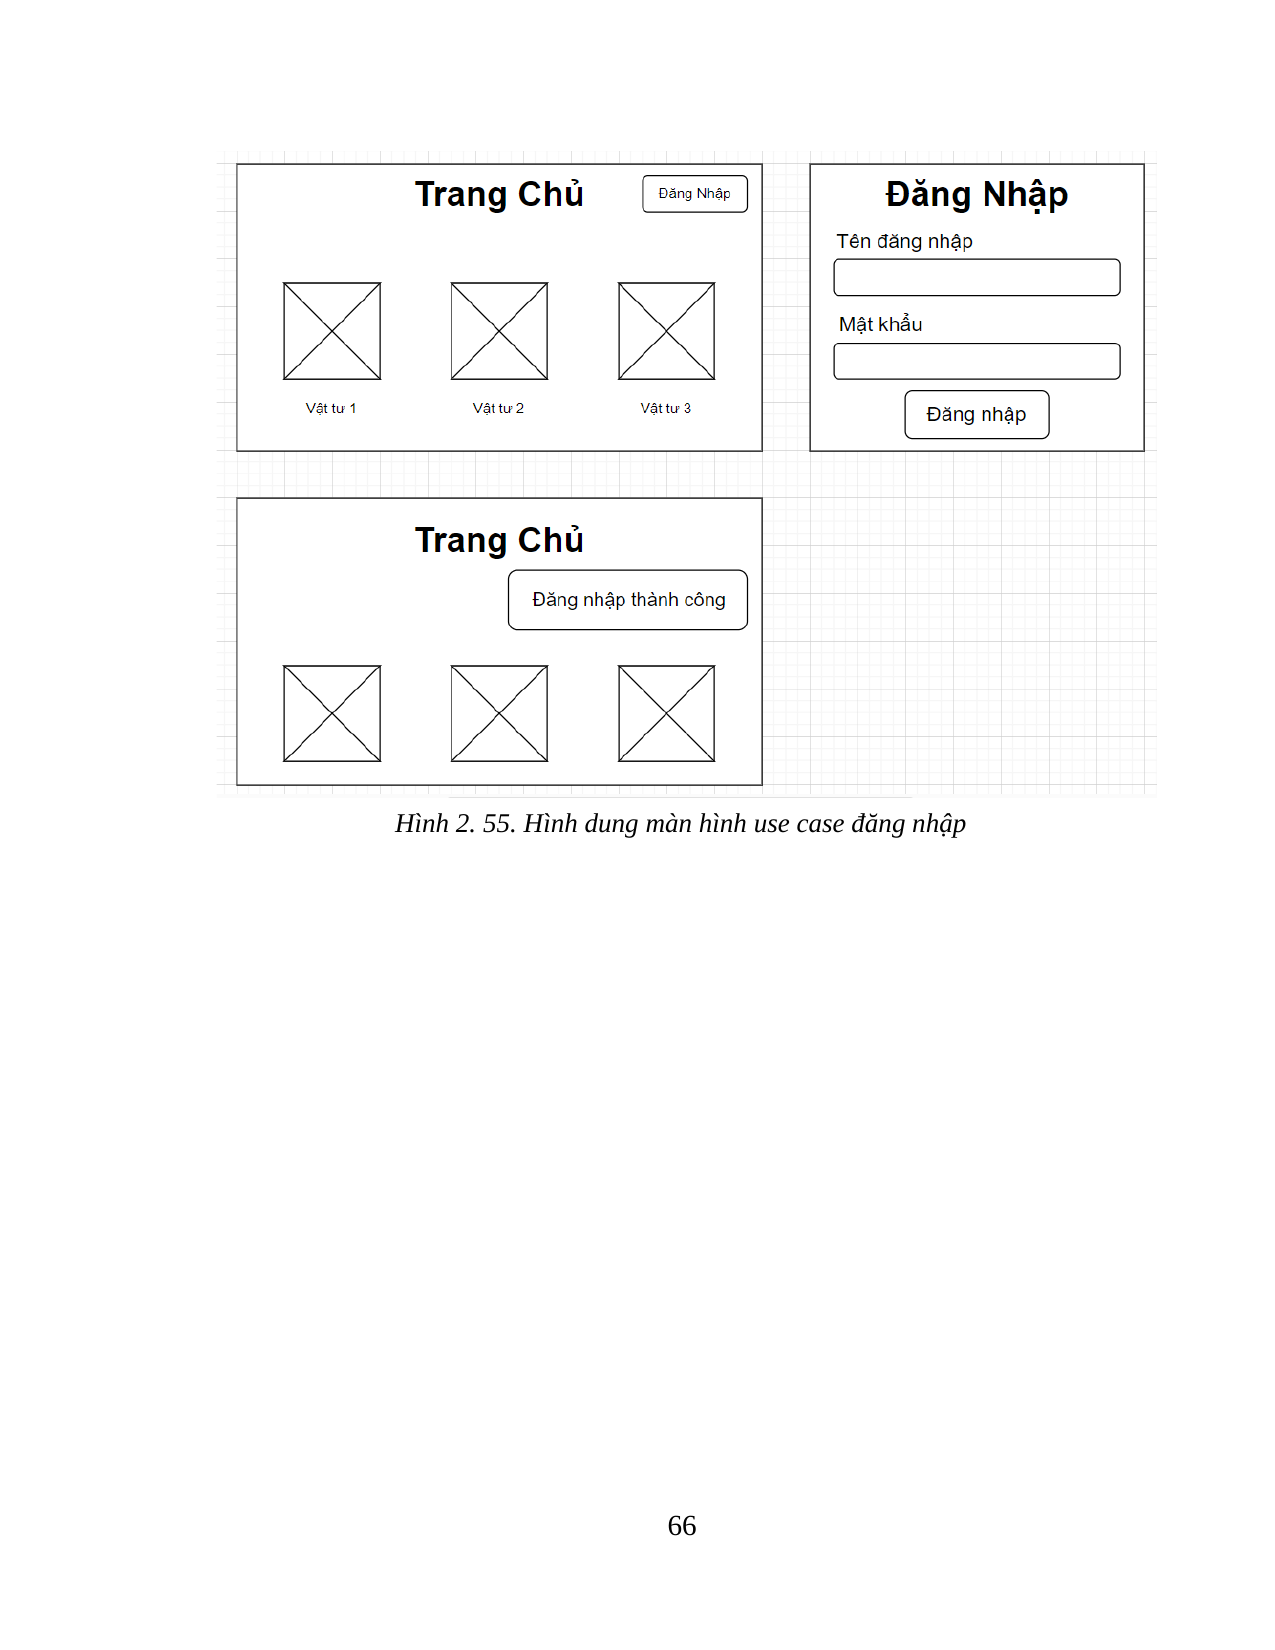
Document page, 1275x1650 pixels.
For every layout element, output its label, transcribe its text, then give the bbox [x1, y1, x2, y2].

picture [216, 151, 1157, 798]
